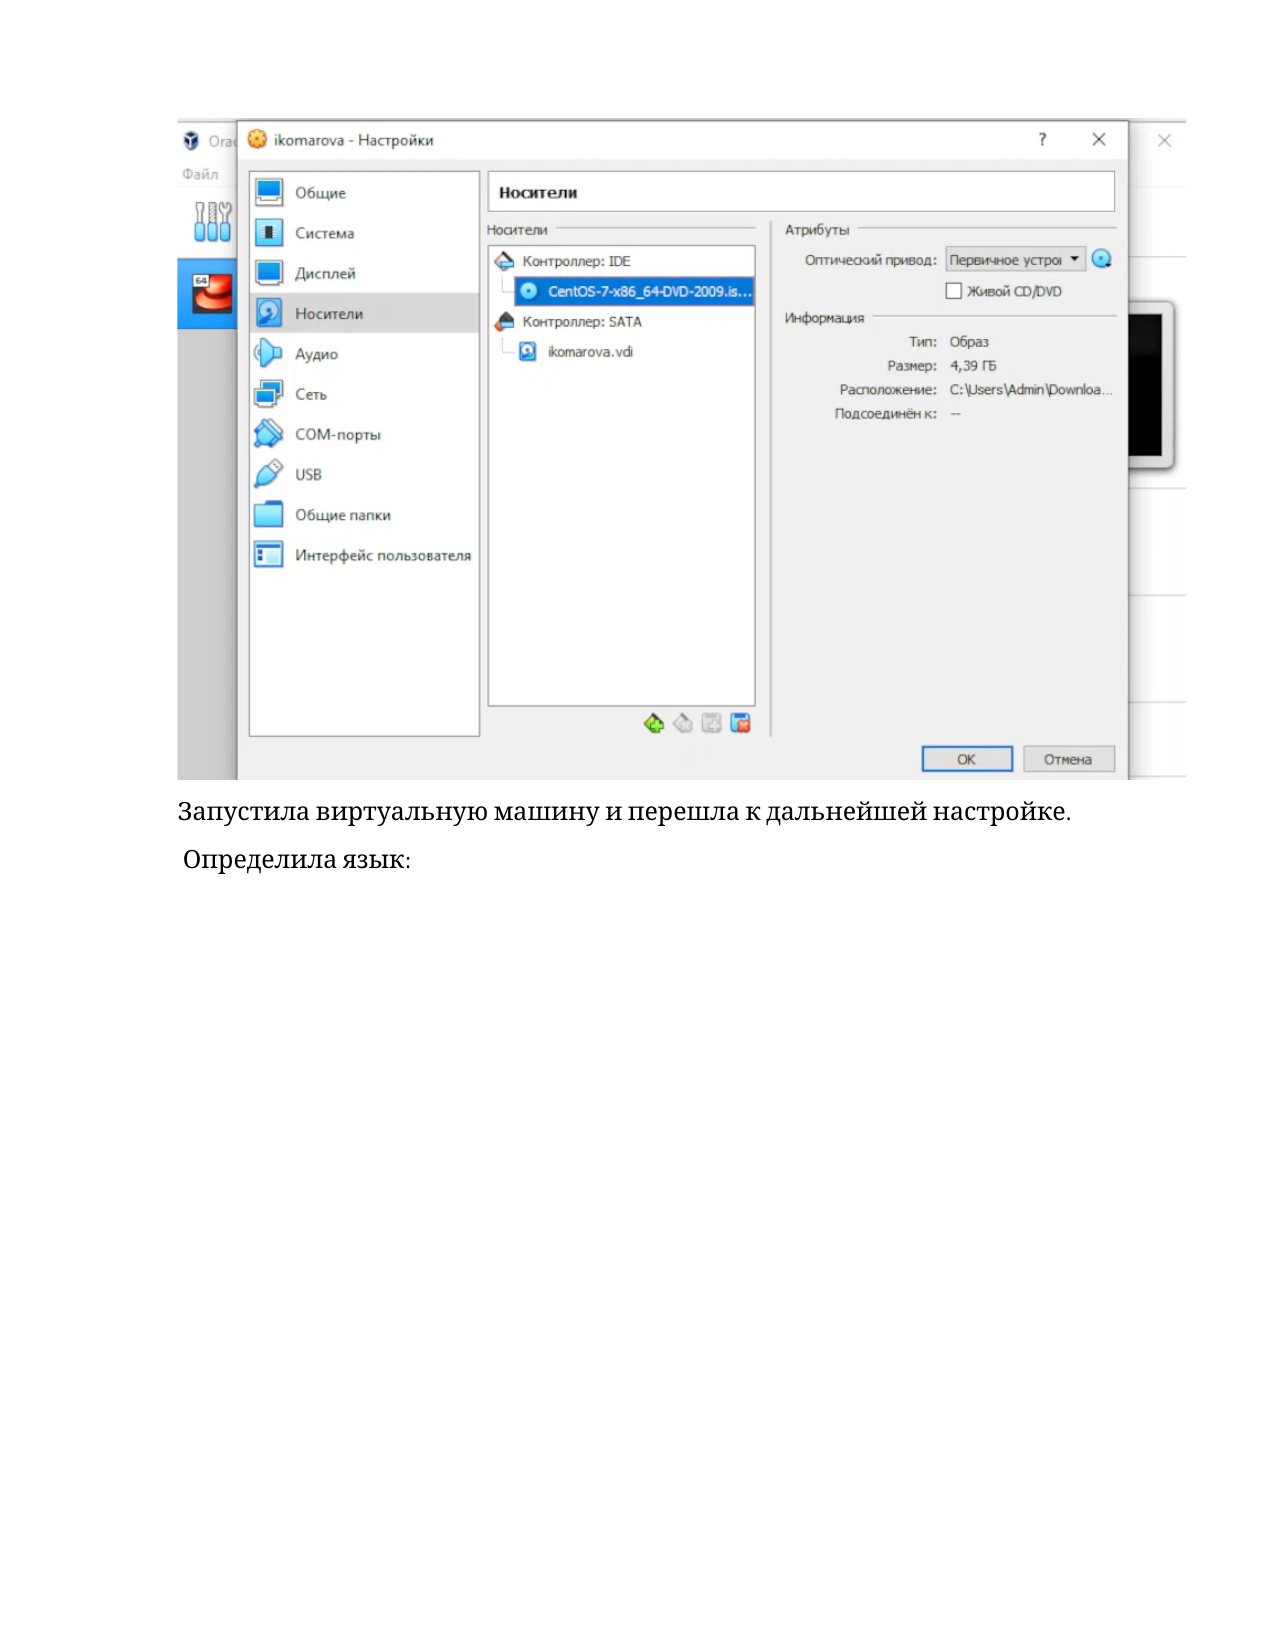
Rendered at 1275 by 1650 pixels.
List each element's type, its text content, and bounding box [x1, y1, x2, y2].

picture [177, 118, 1187, 780]
text Определила язык: [177, 846, 1186, 874]
text Запустила виртуальную машину и перешла к дальнейшей настройке. [177, 798, 1186, 827]
